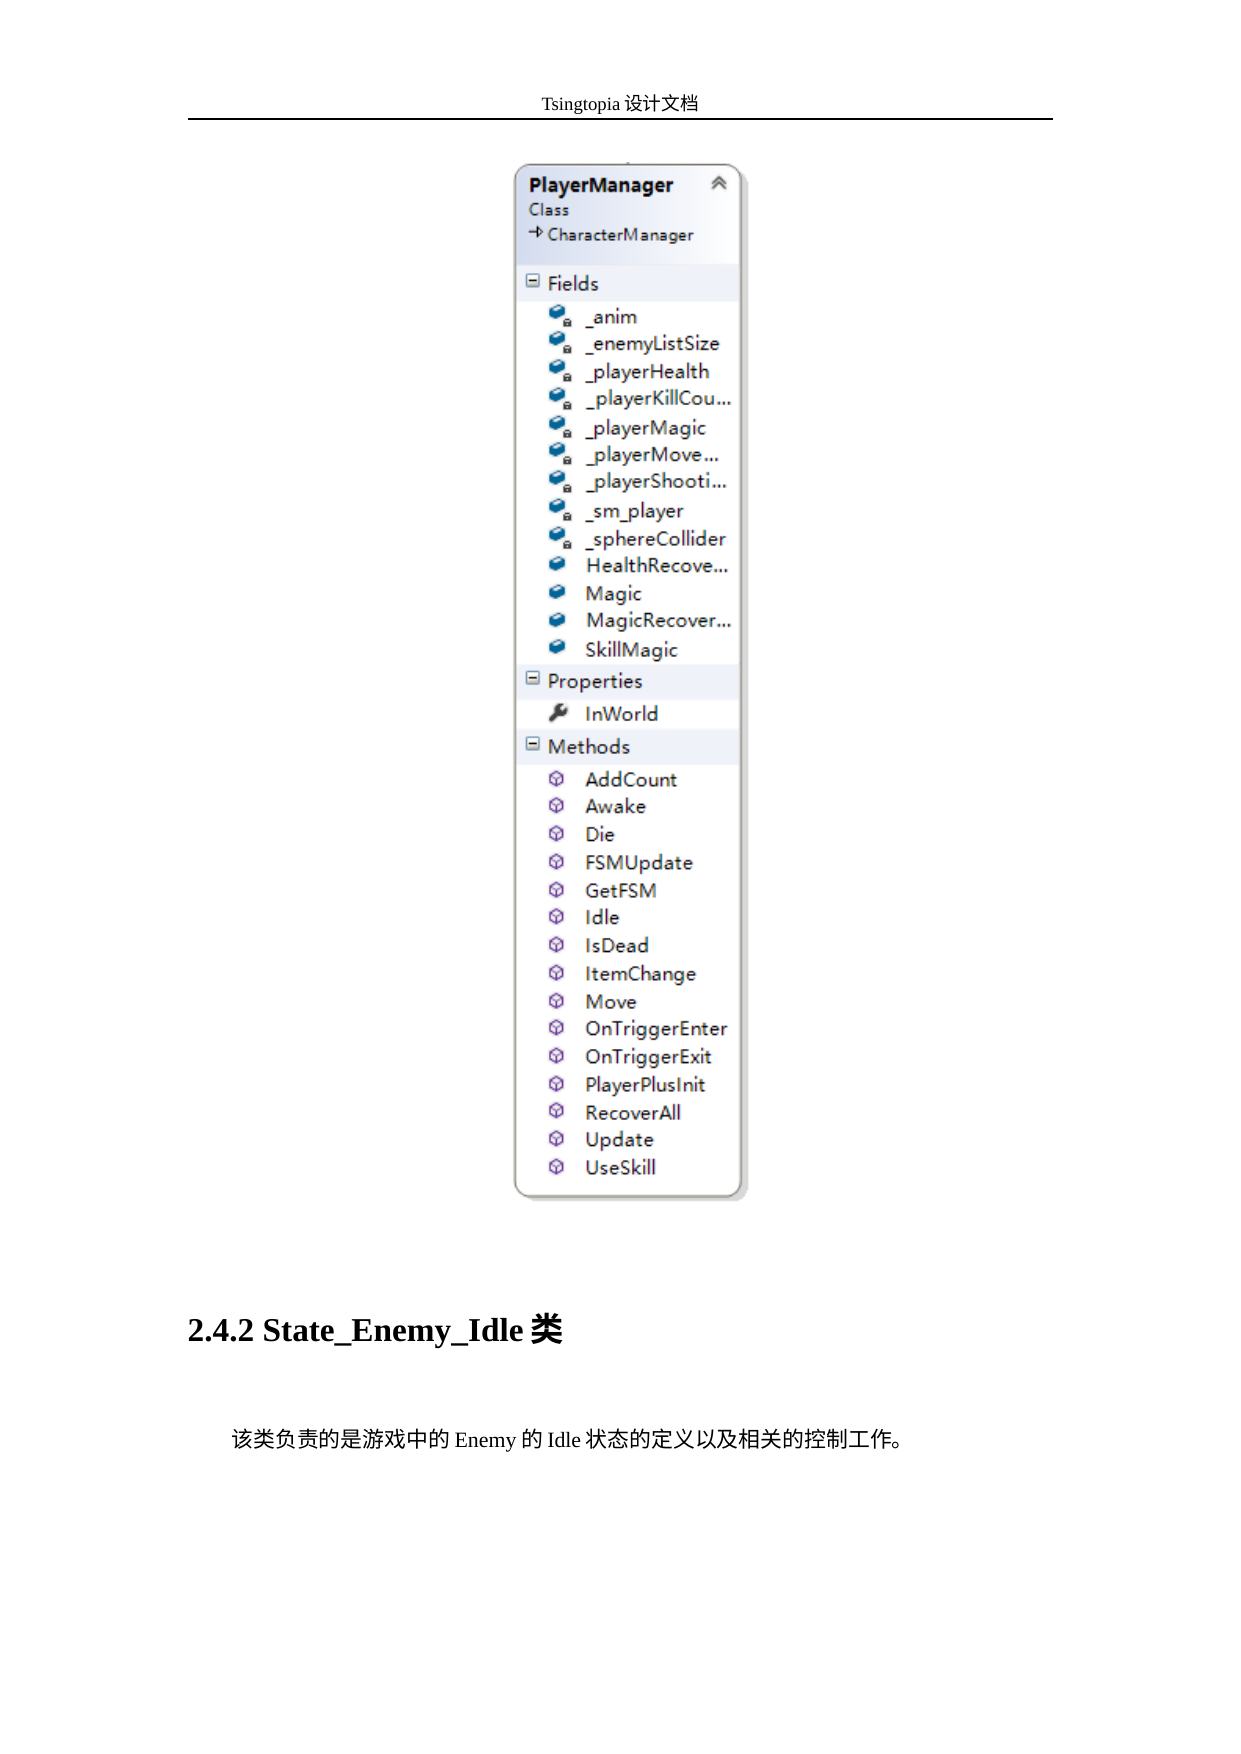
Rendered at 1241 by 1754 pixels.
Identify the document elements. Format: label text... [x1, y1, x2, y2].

text 该类负责的是游戏中的Enemy的Idle状态的定义以及相关的控制工作。 [187, 1421, 1053, 1454]
picture [479, 162, 805, 1206]
subtitle 2.4.2 State_Enemy_Idle类 [187, 1294, 1053, 1359]
